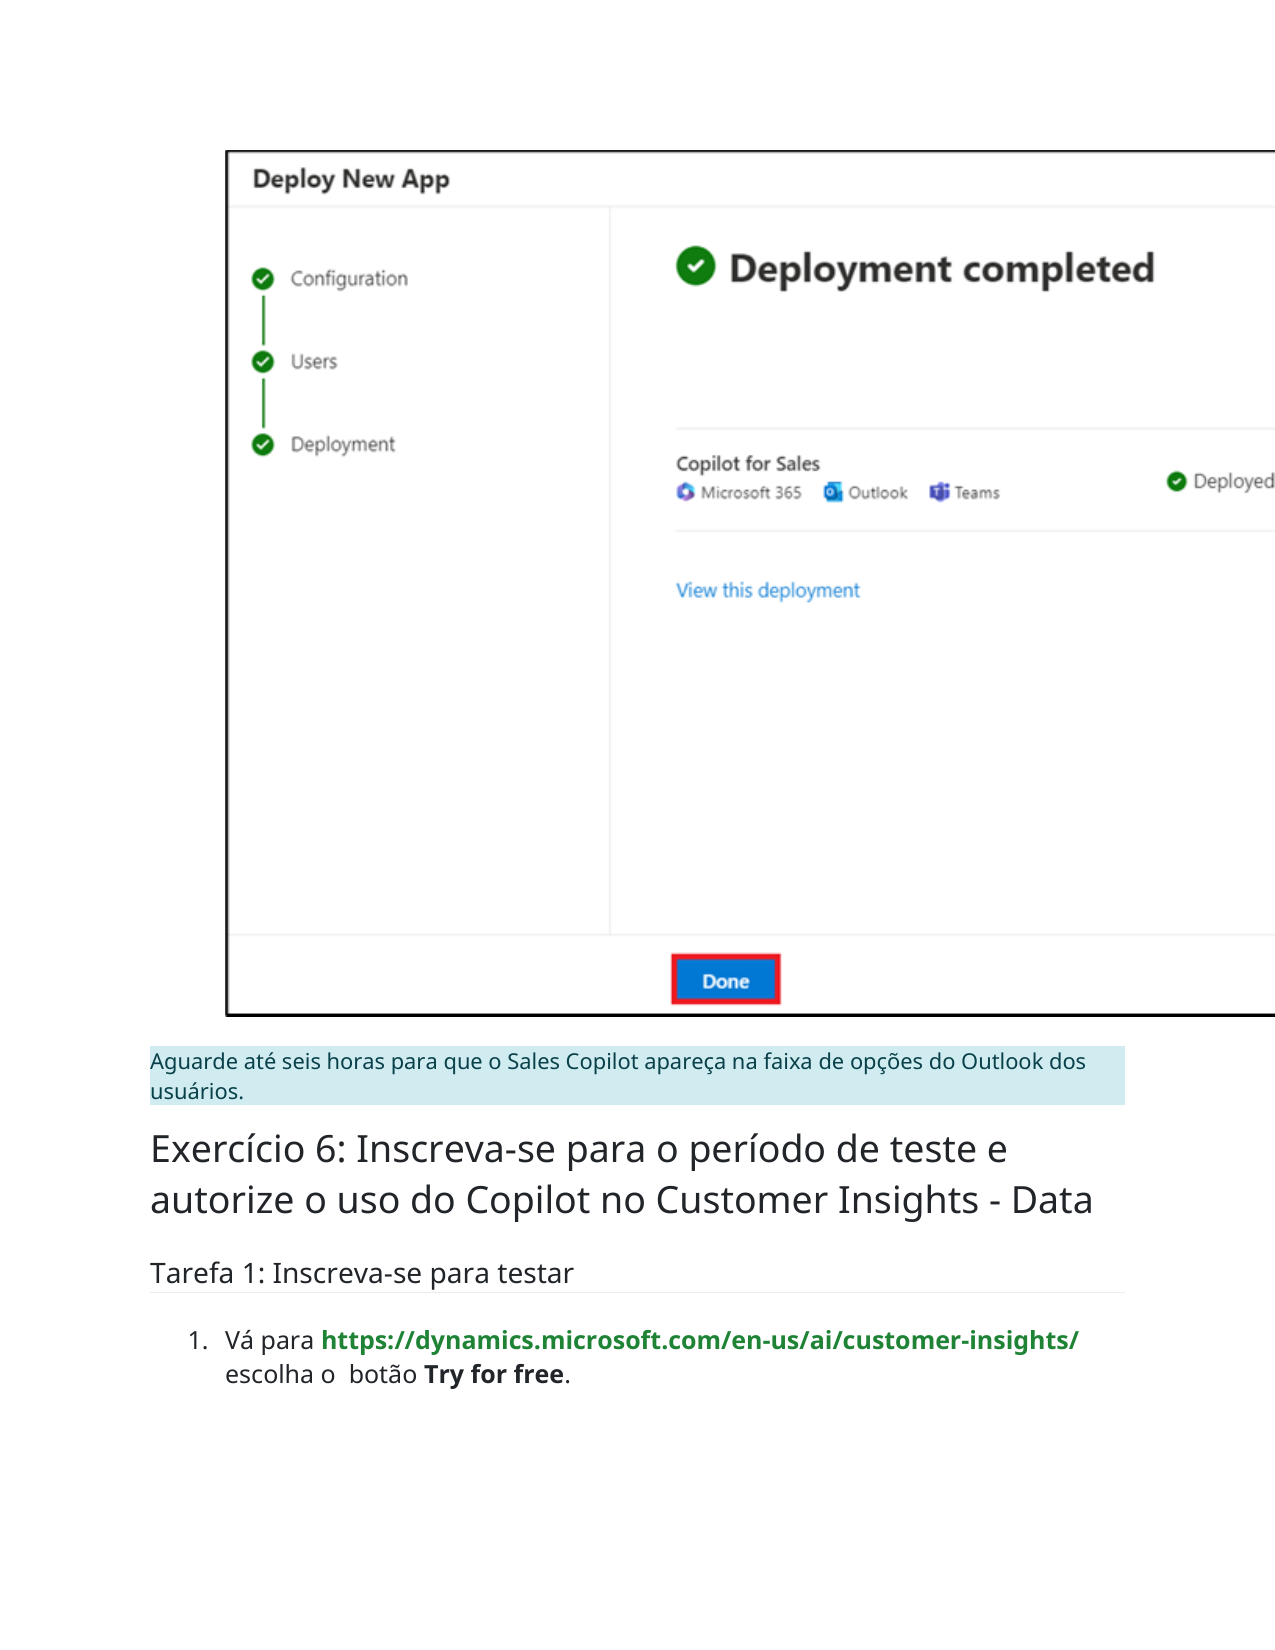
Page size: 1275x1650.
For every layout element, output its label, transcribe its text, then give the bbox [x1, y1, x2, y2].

text Tarefa 1: Inscreva-se para testar [150, 1253, 1125, 1292]
list Vá para https://dynamics.microsoft.com/en-us/ai/customer-insights/ escolha o botão Try for free. [187, 1322, 1125, 1391]
text Aguarde até seis horas para que o Sales Copilot apareça na faixa de opções do Outlook dos usuários. [150, 1046, 1125, 1105]
text Exercício 6: Inscreva-se para o período de teste e autorize o uso do Copilot no Customer Insights - Data [150, 1122, 1125, 1224]
picture [225, 150, 1275, 1017]
